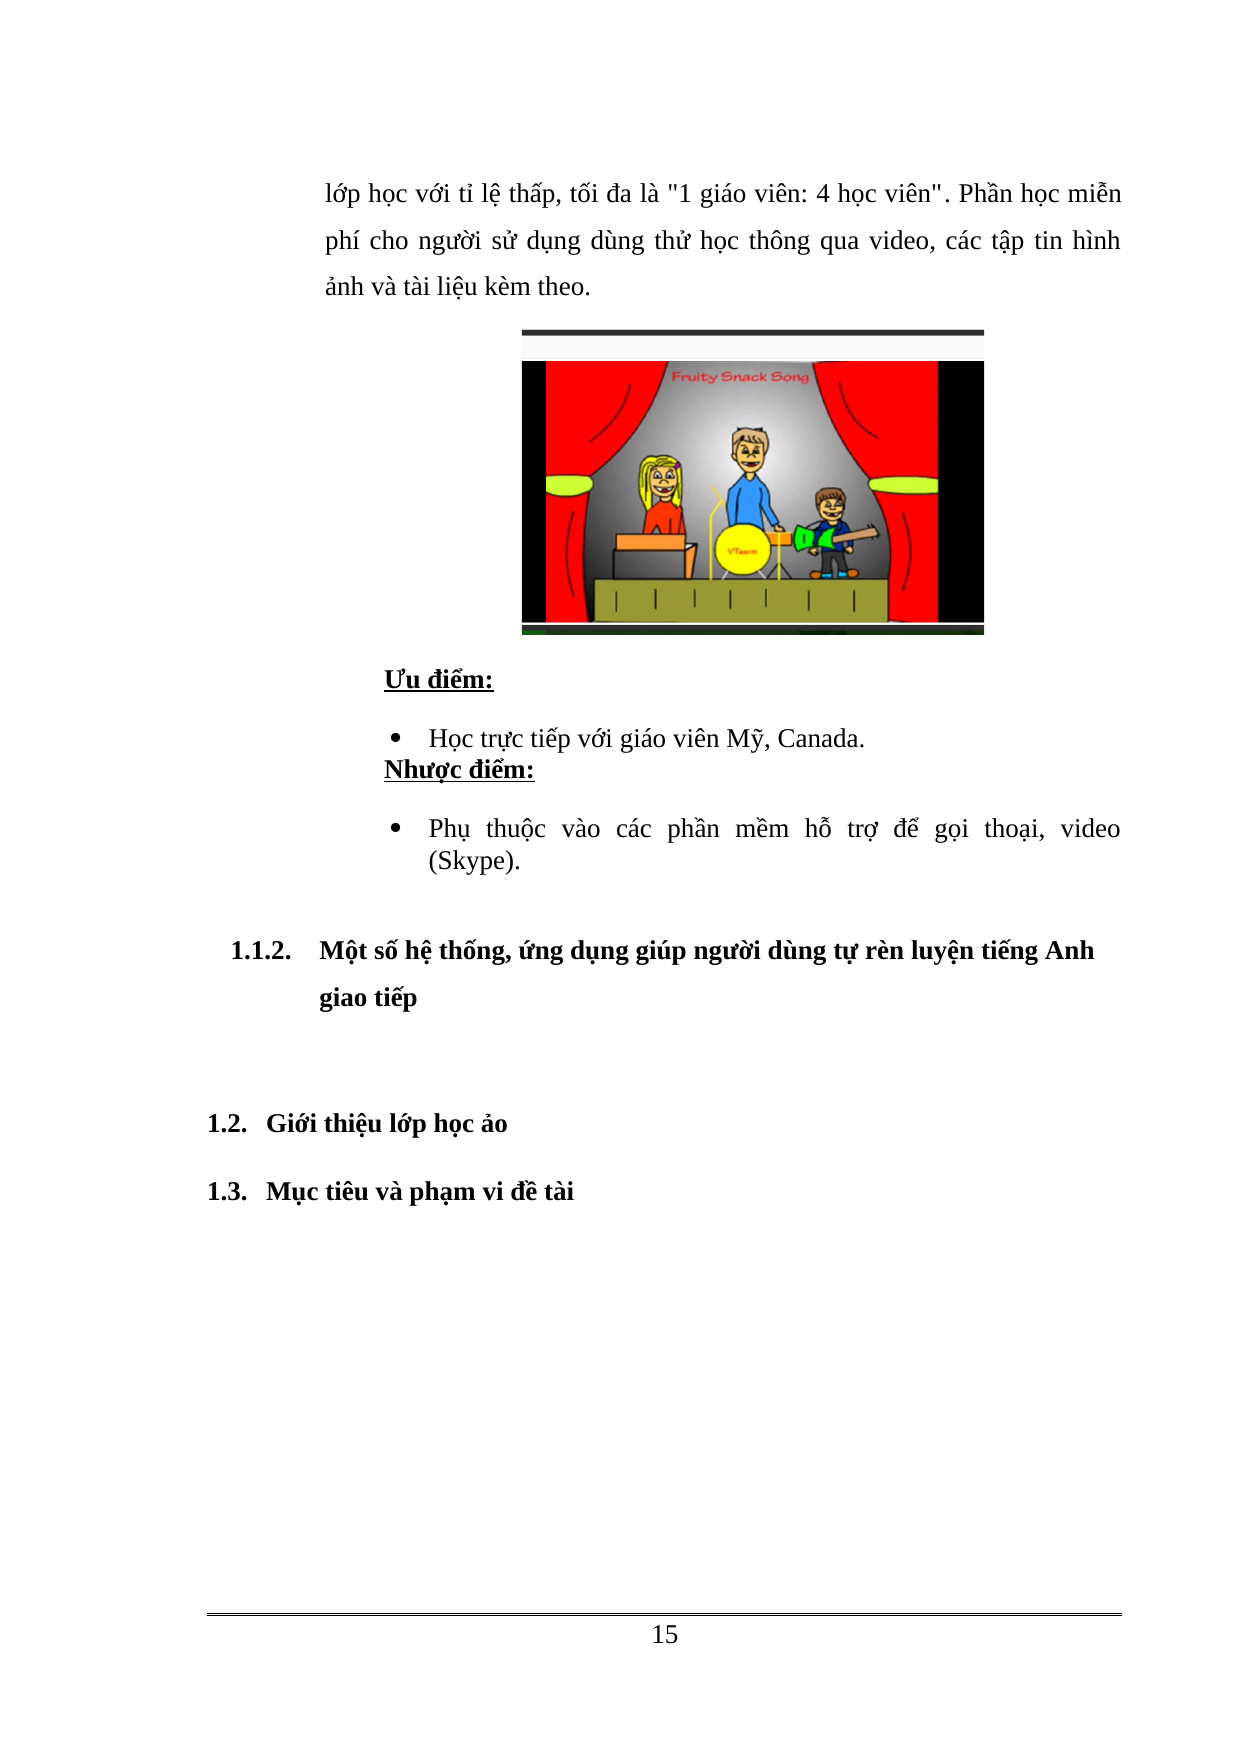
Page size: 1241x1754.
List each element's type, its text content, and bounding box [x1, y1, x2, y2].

picture [521, 329, 985, 635]
subtitle Giới thiệu lớp học ảo [207, 1107, 1122, 1138]
text Nhược điểm: [325, 753, 1122, 784]
subtitle Mục tiêu và phạm vi đề tài [207, 1175, 1122, 1206]
text Ưu điểm: [325, 663, 1122, 694]
subtitle Một số hệ thống, ứng dụng giúp người dùng tự rèn luyện tiếng Anh giao tiếp [230, 934, 1122, 1012]
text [325, 177, 1122, 302]
list Học trực tiếp với giáo viên Mỹ, Canada. [391, 722, 1122, 753]
list Phụ thuộc vào các phần mềm hỗ trợ để gọi thoại, video (Skype). [391, 812, 1122, 875]
